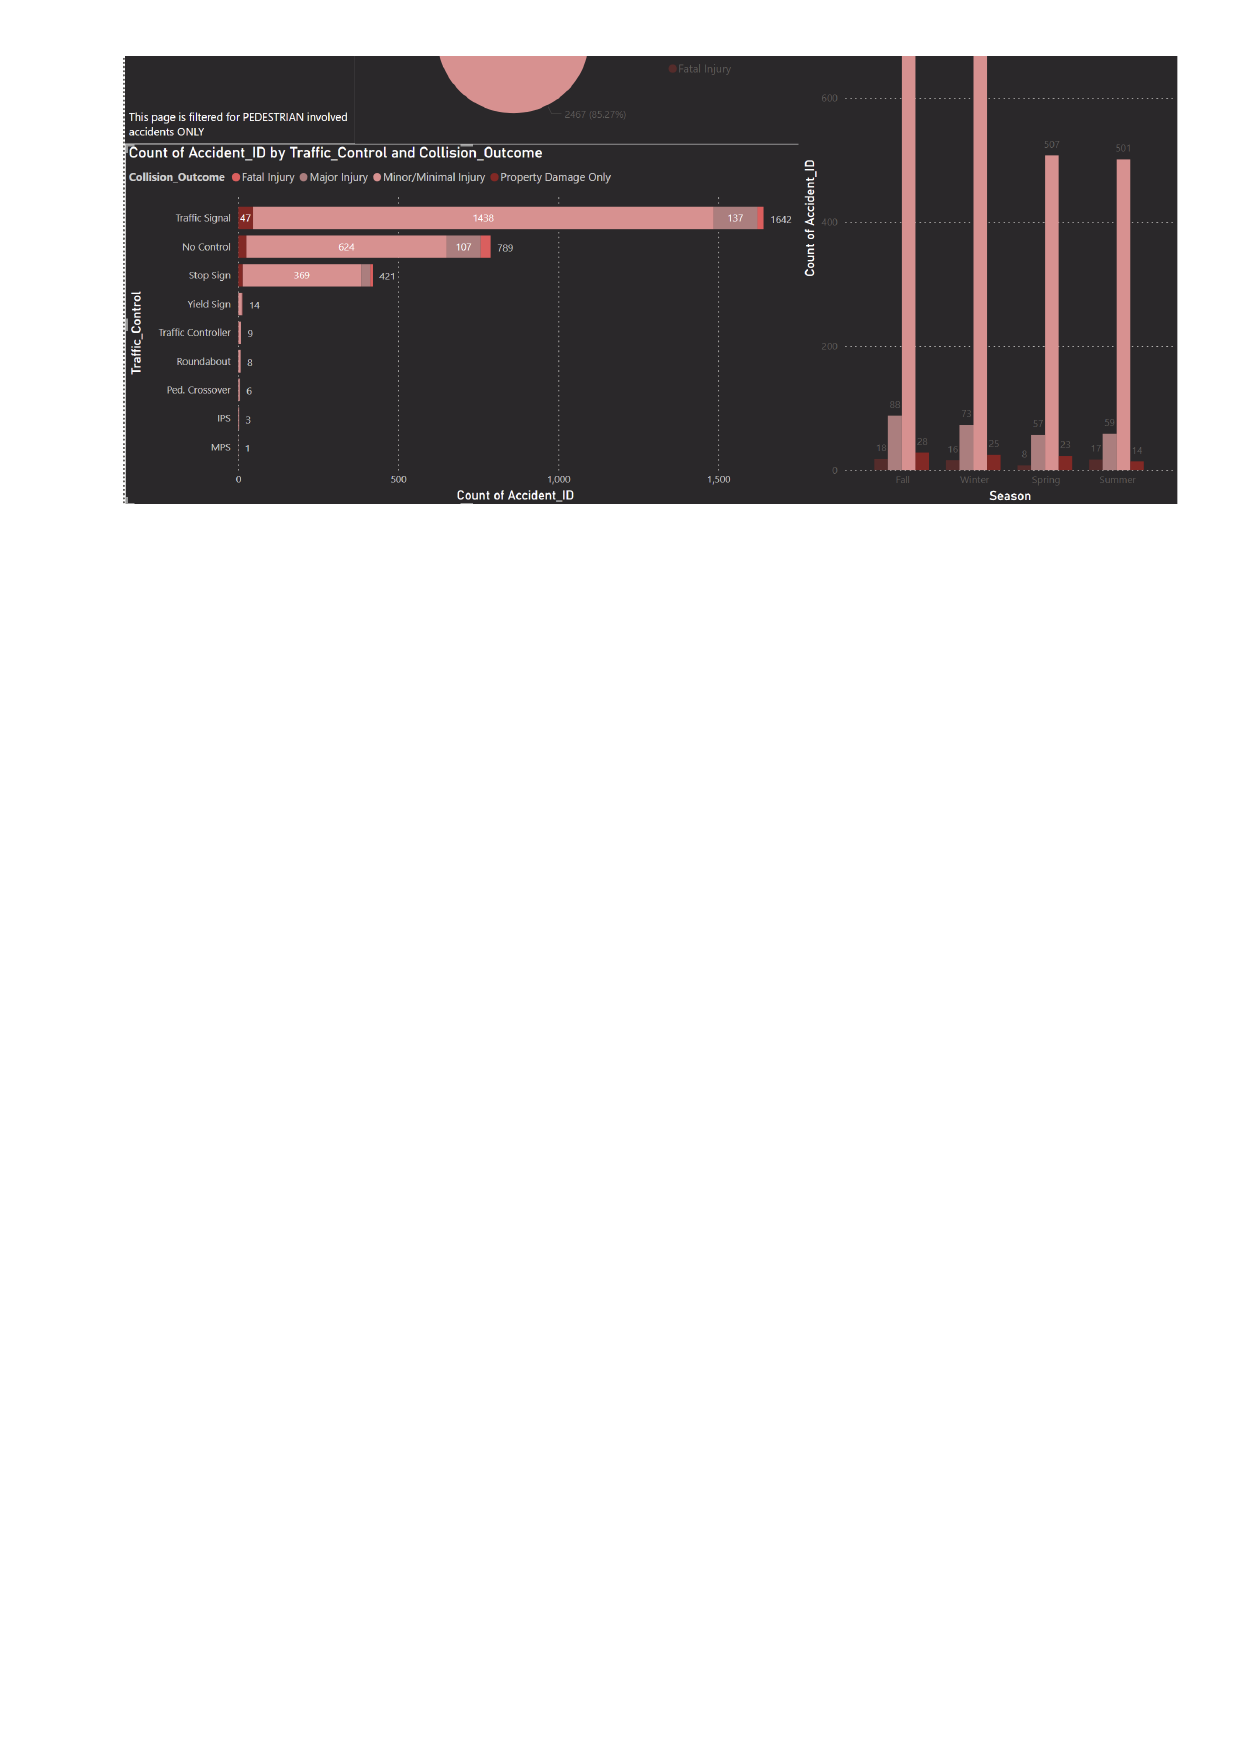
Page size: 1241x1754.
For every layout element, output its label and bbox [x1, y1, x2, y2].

picture [123, 56, 1178, 504]
